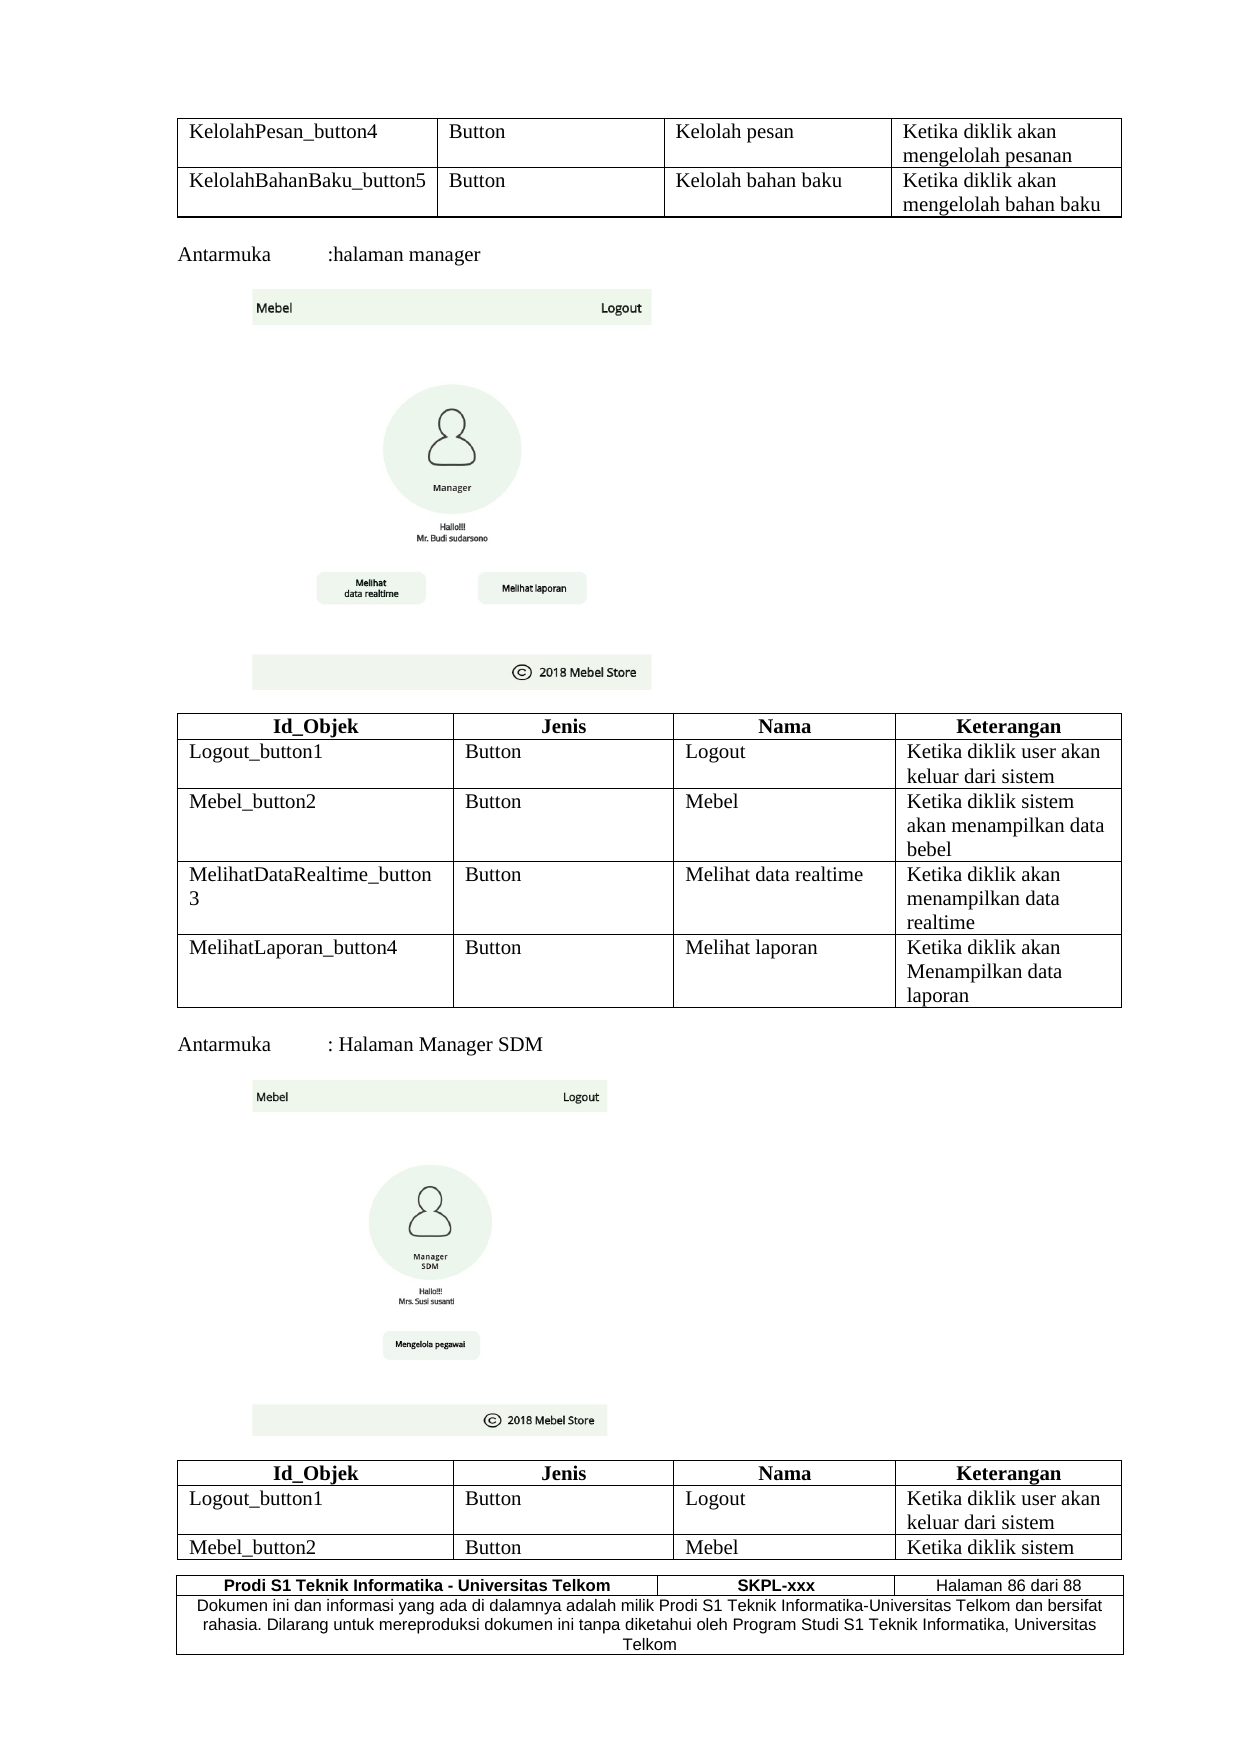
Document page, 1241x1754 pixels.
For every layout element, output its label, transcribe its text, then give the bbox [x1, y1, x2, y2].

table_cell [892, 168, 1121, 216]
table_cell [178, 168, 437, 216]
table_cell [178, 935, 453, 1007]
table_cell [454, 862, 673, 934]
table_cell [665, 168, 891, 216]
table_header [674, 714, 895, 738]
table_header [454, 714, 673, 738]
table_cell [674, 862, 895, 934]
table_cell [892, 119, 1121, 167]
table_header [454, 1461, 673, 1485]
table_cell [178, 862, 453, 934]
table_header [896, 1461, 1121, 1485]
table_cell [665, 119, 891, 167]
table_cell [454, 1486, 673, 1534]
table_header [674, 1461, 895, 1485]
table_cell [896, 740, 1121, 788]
text Antarmuka : Halaman Manager SDM [177, 1032, 1122, 1056]
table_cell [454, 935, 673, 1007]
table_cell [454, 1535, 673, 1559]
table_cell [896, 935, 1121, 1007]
text Antarmuka :halaman manager [177, 242, 1122, 266]
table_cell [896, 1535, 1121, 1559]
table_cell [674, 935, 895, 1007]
picture [252, 289, 652, 690]
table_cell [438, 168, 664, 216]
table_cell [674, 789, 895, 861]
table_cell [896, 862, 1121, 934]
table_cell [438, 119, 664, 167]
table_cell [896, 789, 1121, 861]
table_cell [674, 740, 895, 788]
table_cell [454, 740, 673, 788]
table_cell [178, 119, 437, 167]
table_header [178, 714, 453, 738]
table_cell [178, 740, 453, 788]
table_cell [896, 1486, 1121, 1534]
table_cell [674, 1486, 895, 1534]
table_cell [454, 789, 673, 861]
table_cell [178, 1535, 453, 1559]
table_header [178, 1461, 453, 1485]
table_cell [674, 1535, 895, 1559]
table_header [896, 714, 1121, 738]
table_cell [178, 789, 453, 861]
picture [252, 1080, 608, 1436]
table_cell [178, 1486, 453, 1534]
